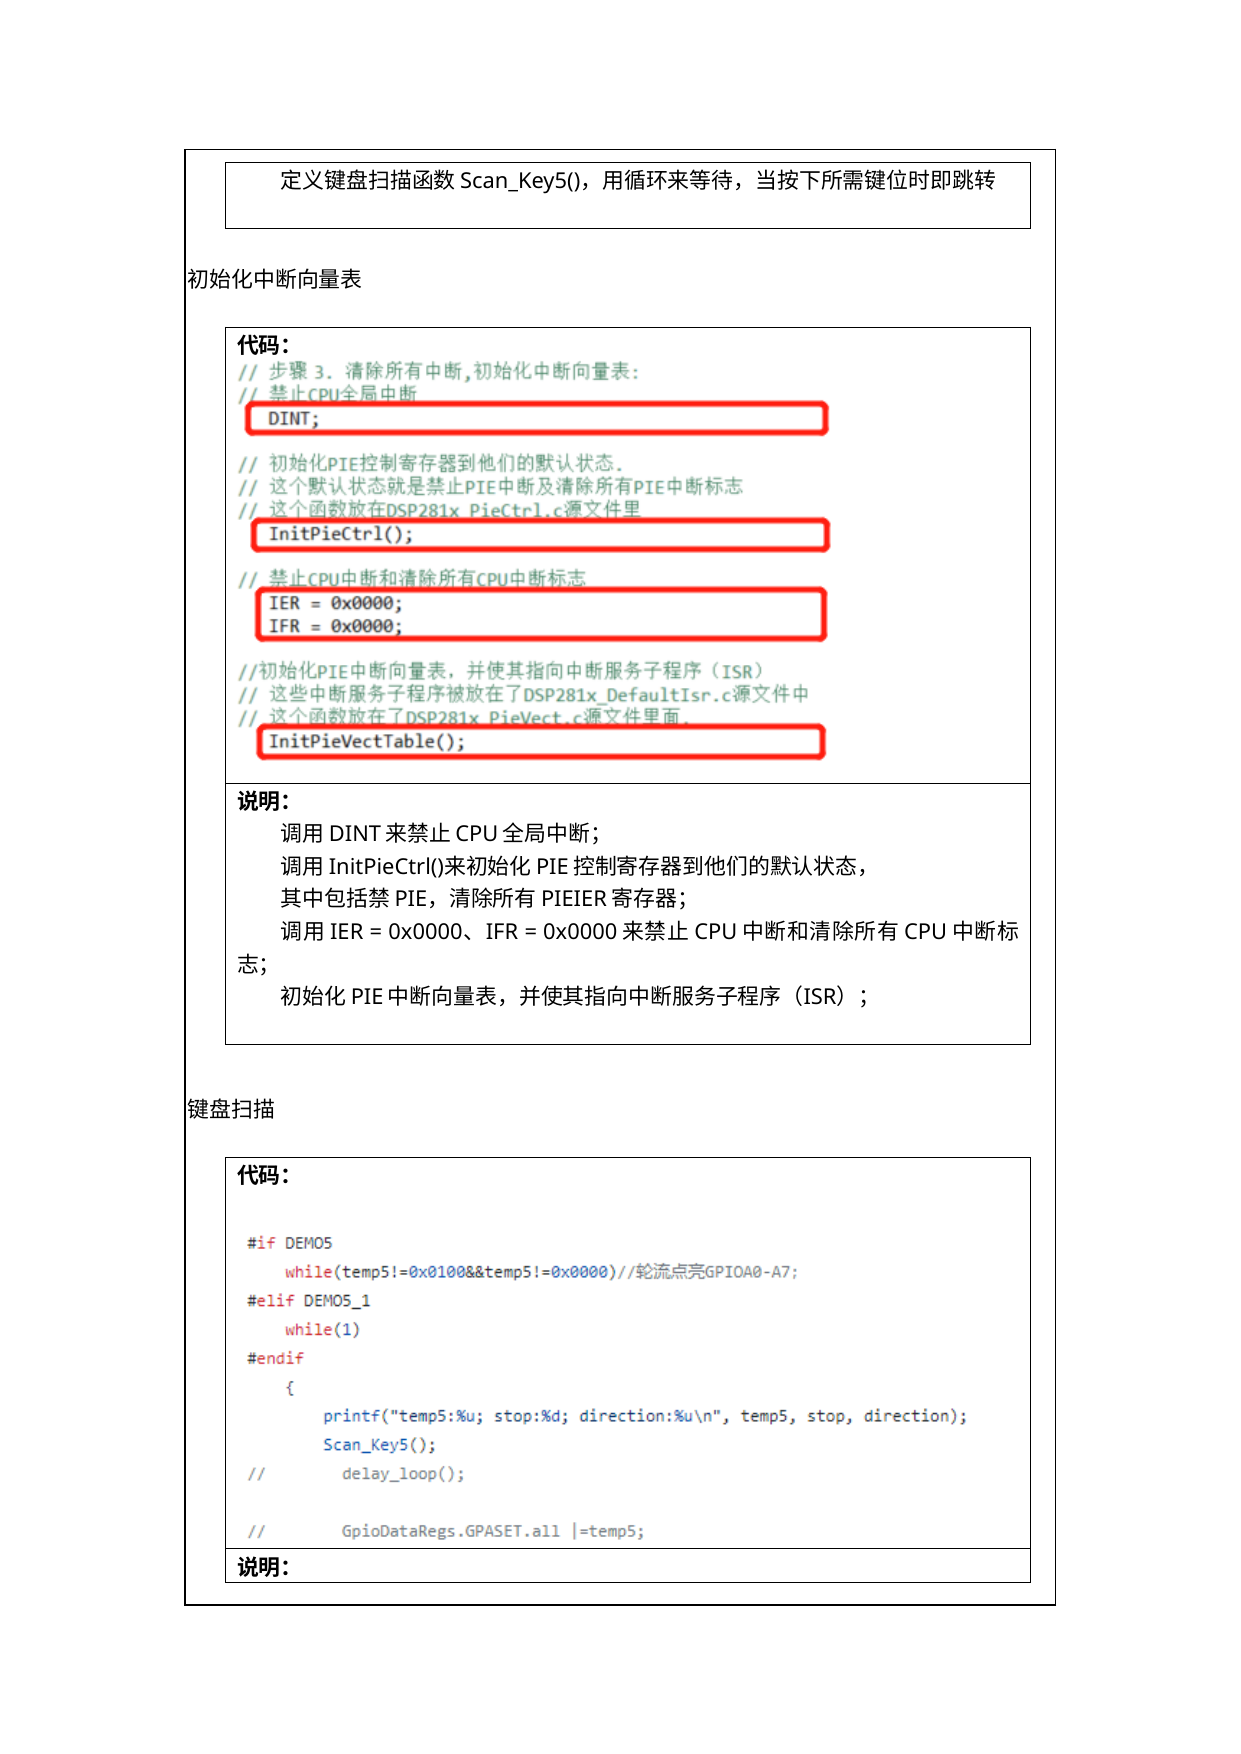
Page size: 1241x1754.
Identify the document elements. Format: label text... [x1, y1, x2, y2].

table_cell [226, 163, 1030, 228]
table_header 代码： [226, 328, 1030, 783]
text 键盘扫描 [187, 1092, 1053, 1124]
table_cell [226, 1549, 1030, 1582]
picture [236, 1223, 1002, 1547]
text 初始化中断向量表 [187, 262, 1053, 294]
table_cell 说明： 调用DINT来禁止CPU全局中断； 调用InitPieCtrl()来初始化PIE控制寄存器到他们的默认状态， 其中包括禁PIE，清除所有PIEIER寄存器； 调用IER = 0x0000、IFR = 0x0000来禁止CPU中断和清除所有CPU中断标志； 初始化PIE中断向量表，并使其指向中断服务子程序（ISR）； [226, 784, 1030, 1044]
table_header 代码： [226, 1158, 1030, 1548]
picture [236, 360, 900, 762]
